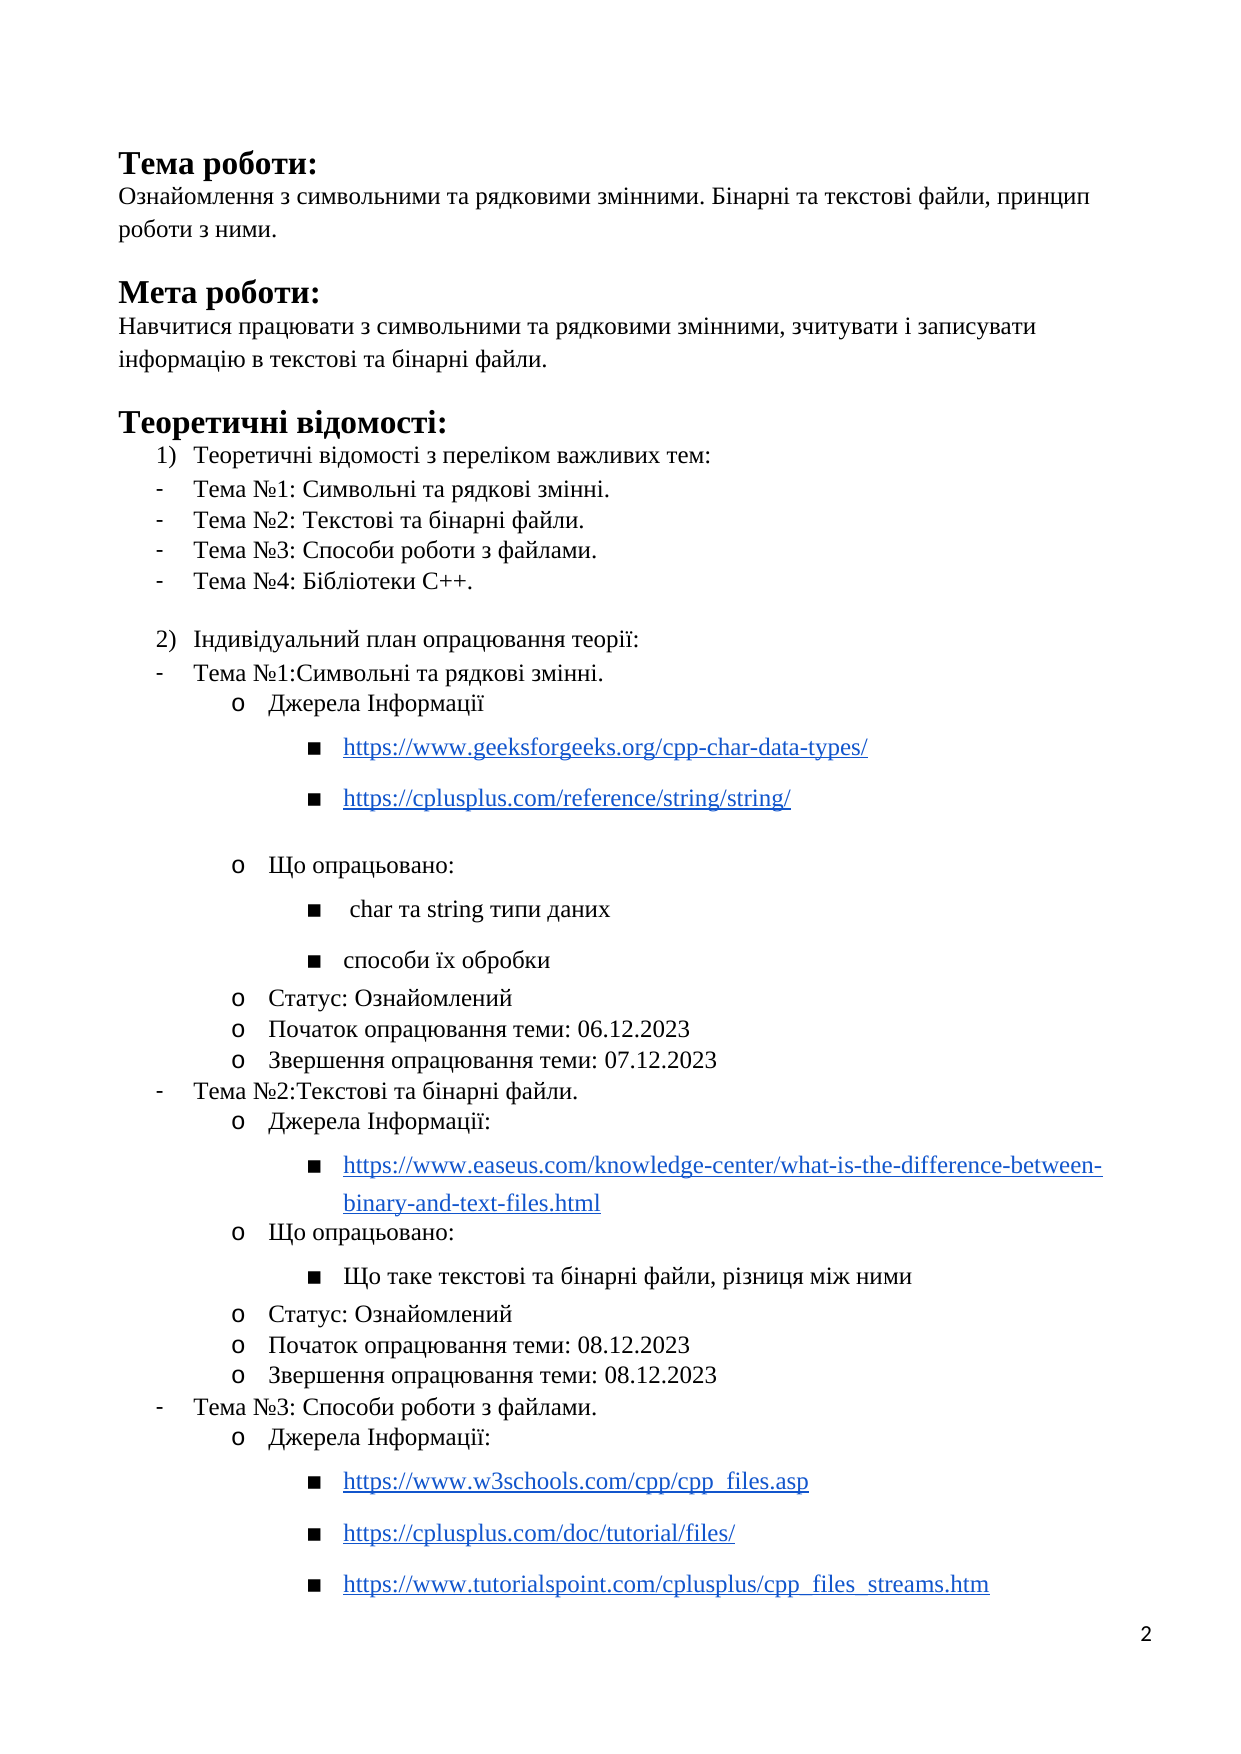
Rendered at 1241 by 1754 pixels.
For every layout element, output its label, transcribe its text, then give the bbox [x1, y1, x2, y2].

list Тема №2:Текстові та бінарні файли. [156, 1076, 1152, 1106]
text Навчитися працювати з символьними та рядковими змінними, зчитувати і записувати інформацію в текстові та бінарні файли. [118, 311, 1152, 373]
list Звершення опрацювання теми: 07.12.2023 [231, 1045, 1152, 1076]
list Тема №4: Бібліотеки C++. [156, 565, 1152, 595]
list Тема №1:Символьні та рядкові змінні. [156, 657, 1152, 688]
list Тема №1: Символьні та рядкові змінні. [156, 473, 1152, 504]
list Джерела Інформації: [231, 1106, 1152, 1137]
list https://cplusplus.com/doc/tutorial/files/ [306, 1504, 1152, 1555]
subtitle Теоретичні відомості: [118, 402, 1152, 440]
subtitle Мета роботи: [118, 272, 1152, 311]
list https://www.tutorialspoint.com/cplusplus/cpp_files_streams.htm [306, 1555, 1152, 1607]
list способи їх обробки [306, 932, 1152, 983]
list Статус: Ознайомлений [231, 983, 1152, 1014]
list Що опрацьовано: [231, 850, 1152, 881]
list Тема №2: Текстові та бінарні файли. [156, 504, 1152, 534]
list Що опрацьовано: [231, 1217, 1152, 1248]
list Статус: Ознайомлений [231, 1299, 1152, 1330]
list Початок опрацювання теми: 08.12.2023 [231, 1330, 1152, 1361]
list Індивідуальний план опрацювання теорії: [156, 624, 1152, 653]
list Теоретичні відомості з переліком важливих тем: [156, 440, 1152, 469]
list Початок опрацювання теми: 06.12.2023 [231, 1014, 1152, 1045]
list Що таке текстові та бінарні файли, різниця між ними [306, 1248, 1152, 1299]
list https://www.w3schools.com/cpp/cpp_files.asp [306, 1453, 1152, 1504]
list Тема №3: Способи роботи з файлами. [156, 534, 1152, 565]
list https://www.geeksforgeeks.org/cpp-char-data-types/ [306, 718, 1152, 770]
list char та string типи даних [306, 881, 1152, 932]
text Ознайомлення з символьними та рядковими змінними. Бінарні та текстові файли, принцип роботи з ними. [118, 181, 1152, 243]
list Джерела Інформації: [231, 1422, 1152, 1453]
list Звершення опрацювання теми: 08.12.2023 [231, 1361, 1152, 1391]
list Джерела Інформації [231, 688, 1152, 718]
list https://www.easeus.com/knowledge-center/what-is-the-difference-between-binary-and-text-files.html [306, 1137, 1152, 1217]
subtitle Тема роботи: [118, 143, 1152, 181]
list Тема №3: Способи роботи з файлами. [156, 1391, 1152, 1422]
list https://cplusplus.com/reference/string/string/ [306, 770, 1152, 821]
